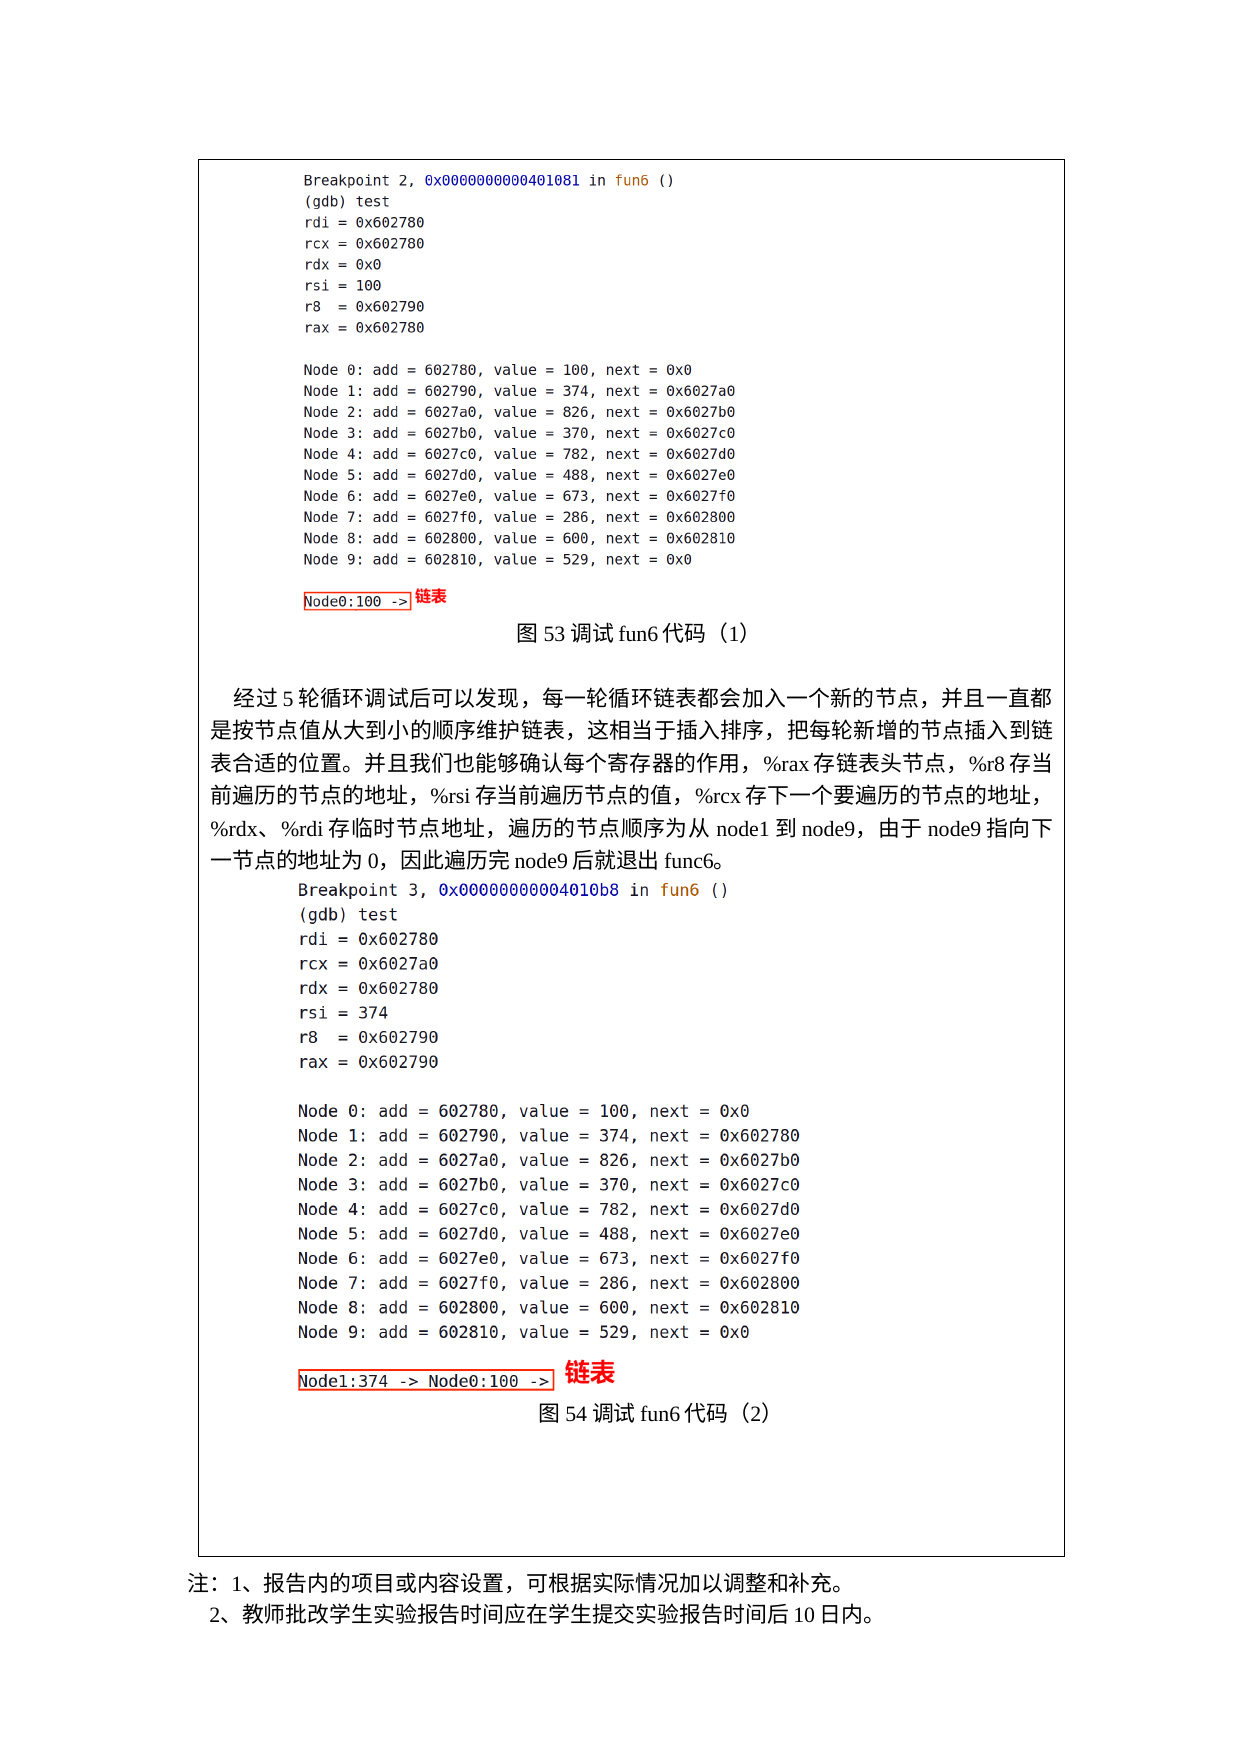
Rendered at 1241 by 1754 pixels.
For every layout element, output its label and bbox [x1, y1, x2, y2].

table_cell [199, 160, 1064, 1556]
picture [303, 164, 745, 611]
picture [297, 876, 813, 1394]
